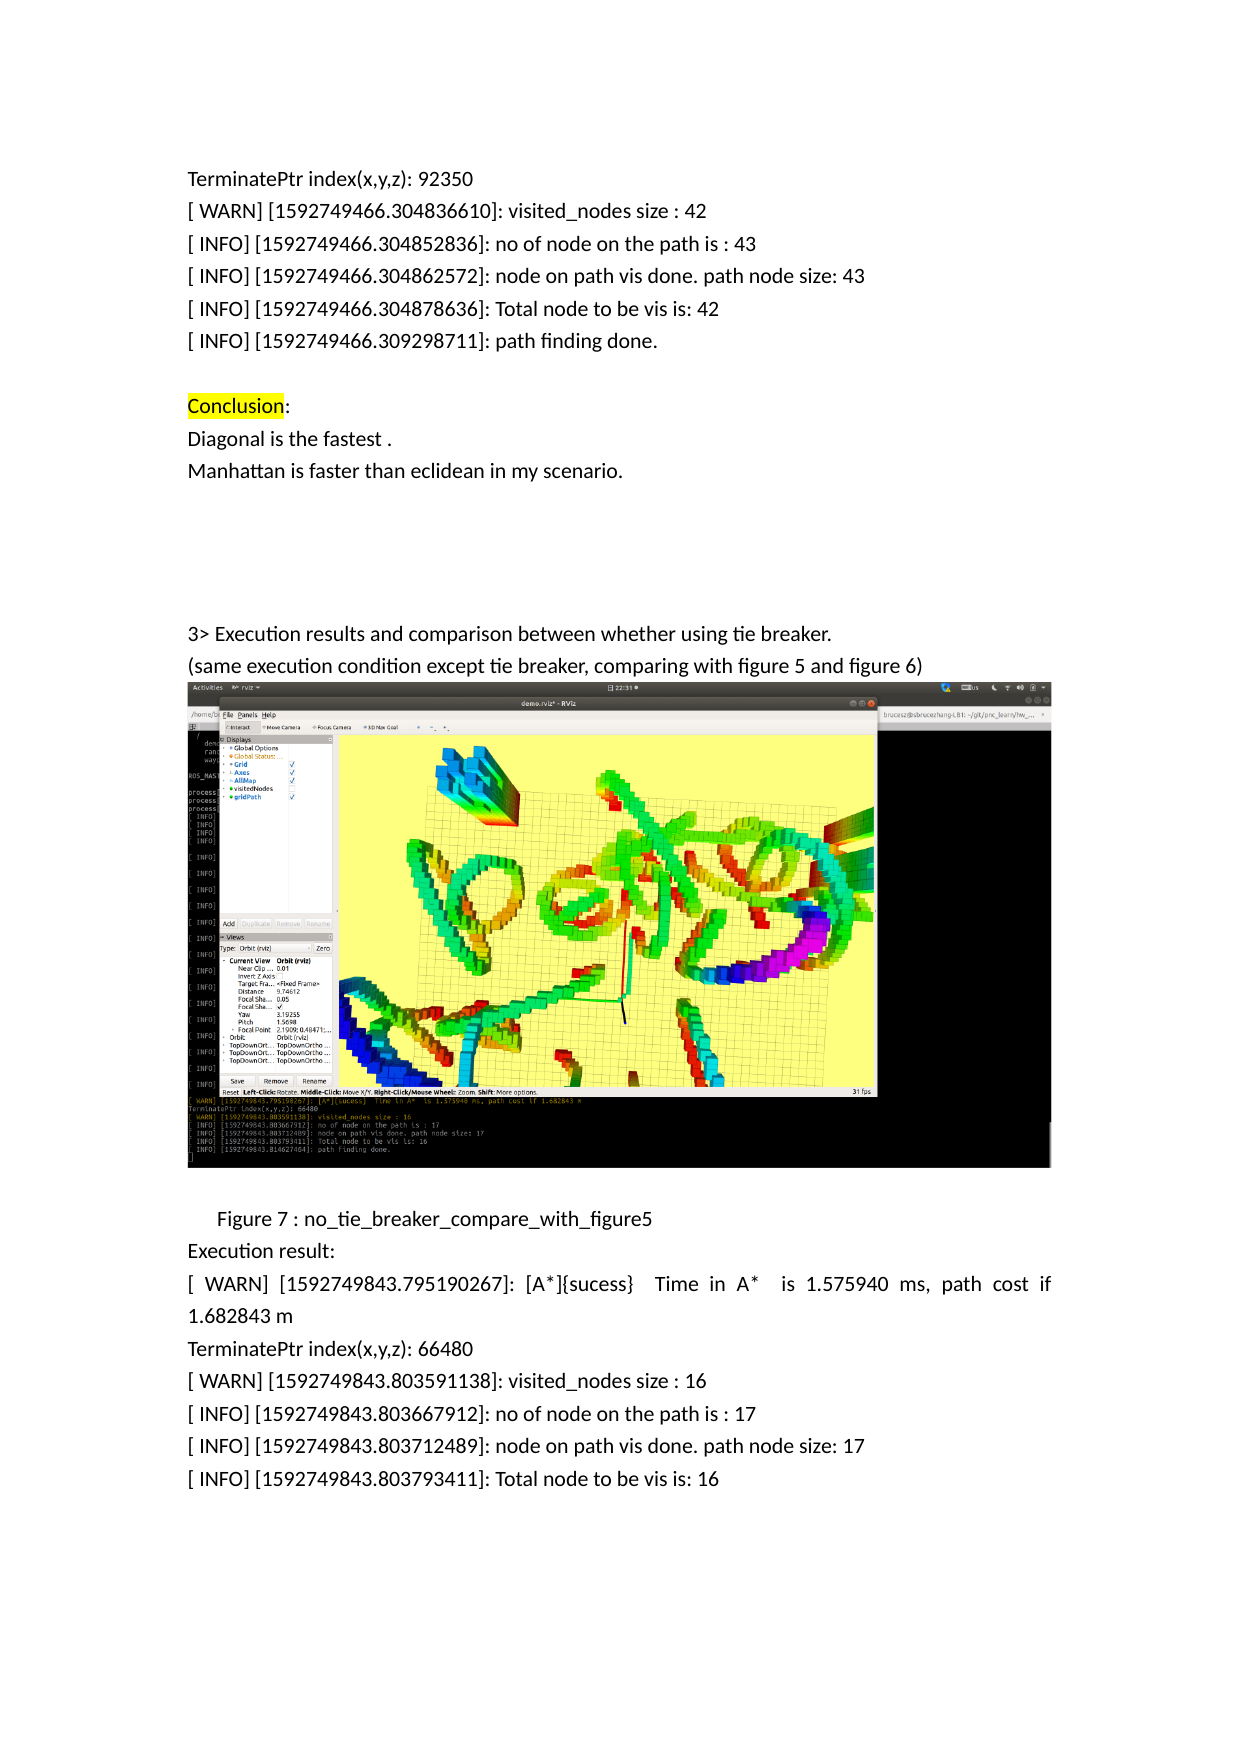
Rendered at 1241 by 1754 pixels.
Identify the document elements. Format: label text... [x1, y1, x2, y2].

list [ INFO] [1592749466.304852836]: no of node on the path is : 43 [187, 227, 1053, 259]
list [ INFO] [1592749466.304862572]: node on path vis done. path node size: 43 [187, 259, 1053, 292]
list Execution results and comparison between whether using tie breaker. [187, 617, 1053, 649]
list [ INFO] [1592749843.803667912]: no of node on the path is : 17 [187, 1397, 1053, 1429]
list [ INFO] [1592749843.803712489]: node on path vis done. path node size: 17 [187, 1429, 1053, 1462]
list Execution result: [187, 1234, 1053, 1267]
list TerminatePtr index(x,y,z): 92350 [187, 162, 1053, 194]
list (same execution condition except tie breaker, comparing with figure 5 and figure 6) [187, 649, 1053, 682]
list [ WARN] [1592749843.803591138]: visited_nodes size : 16 [187, 1364, 1053, 1397]
list Diagonal is the fastest . [187, 422, 1053, 454]
list [ WARN] [1592749466.304836610]: visited_nodes size : 42 [187, 194, 1053, 227]
list TerminatePtr index(x,y,z): 66480 [187, 1332, 1053, 1364]
list [ INFO] [1592749466.309298711]: path finding done. [187, 324, 1053, 357]
list Figure 7 : no_tie_breaker_compare_with_figure5 [187, 1202, 1053, 1234]
list Manhattan is faster than eclidean in my scenario. [187, 454, 1053, 487]
list [ WARN] [1592749843.795190267]: [A*]{sucess} Time in A* is 1.575940 ms, path cost if 1.682843 m [187, 1267, 1053, 1332]
list [ INFO] [1592749843.803793411]: Total node to be vis is: 16 [187, 1462, 1053, 1494]
list Conclusion: [187, 389, 1053, 422]
picture [187, 682, 1052, 1168]
list [ INFO] [1592749466.304878636]: Total node to be vis is: 42 [187, 292, 1053, 324]
